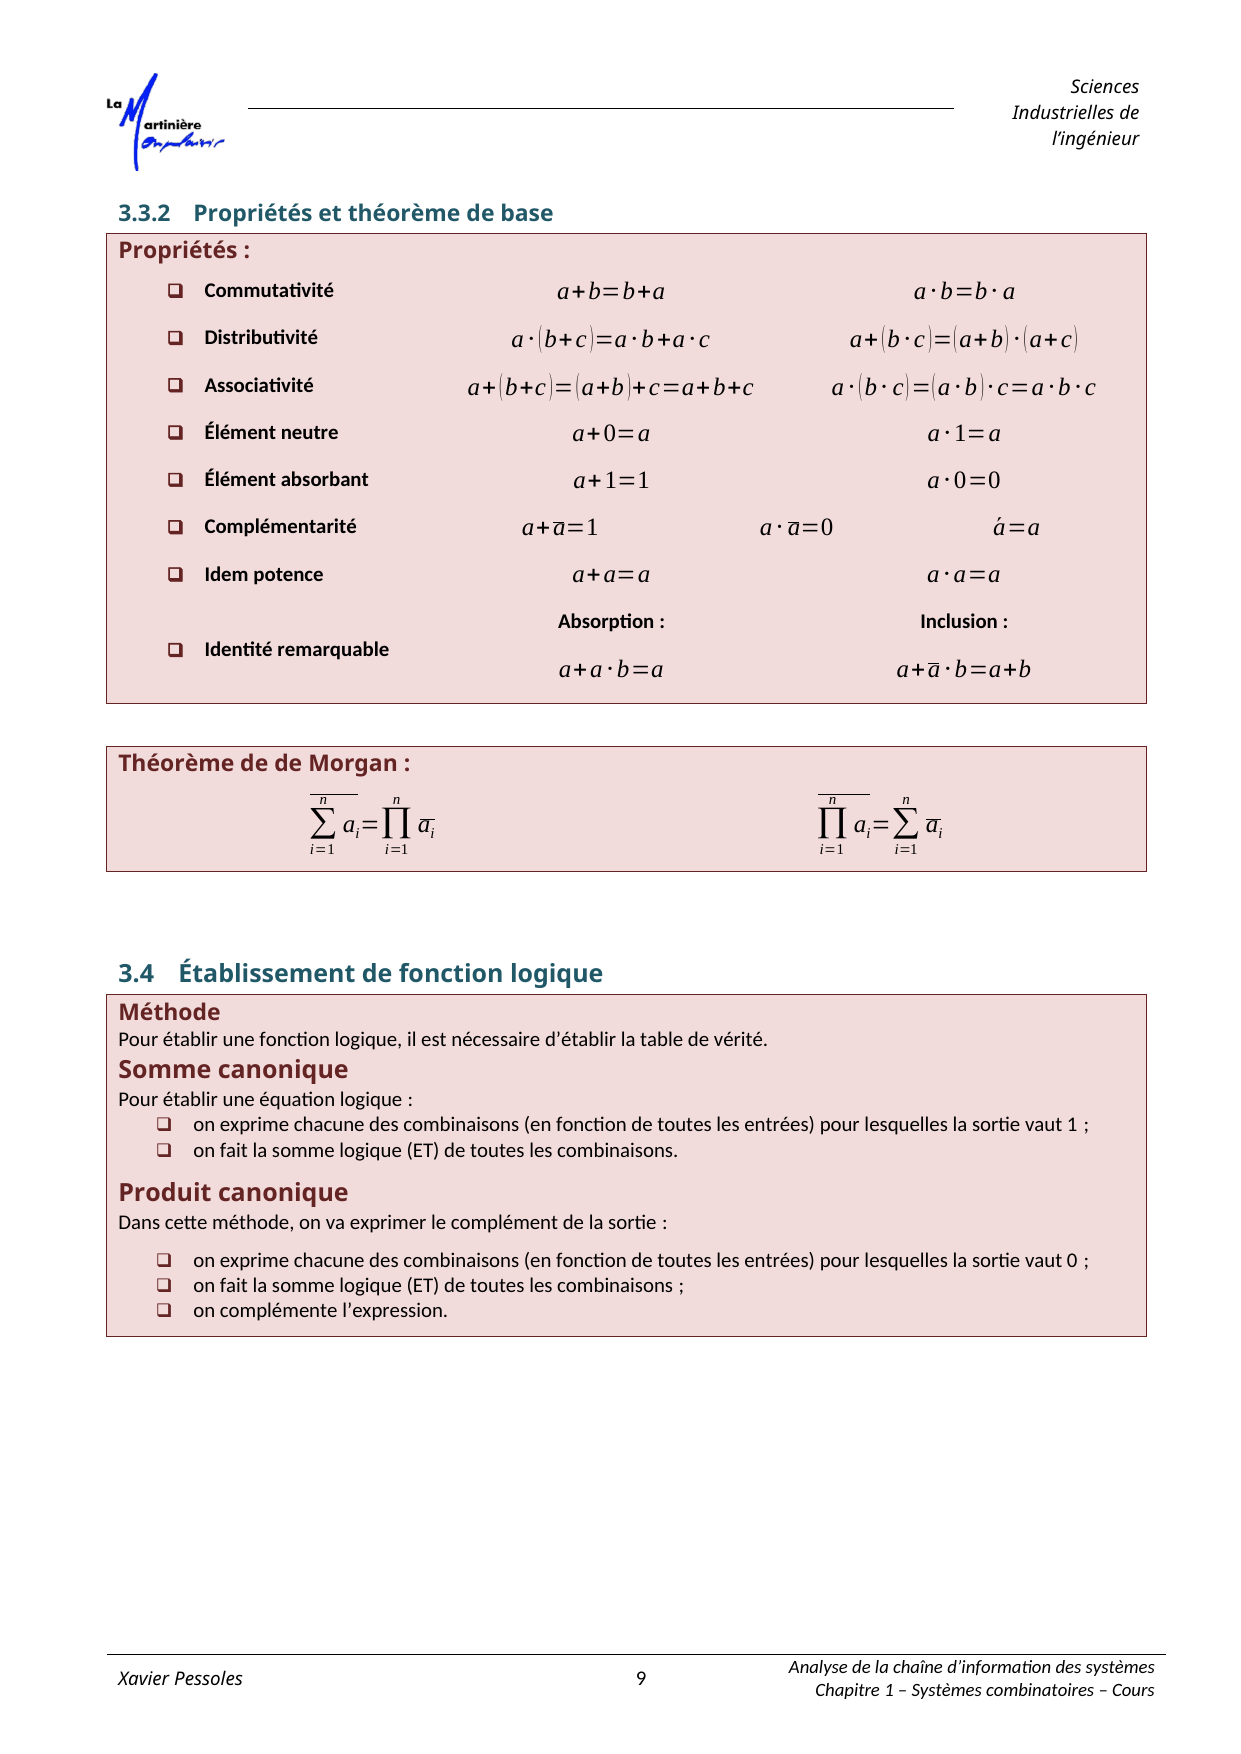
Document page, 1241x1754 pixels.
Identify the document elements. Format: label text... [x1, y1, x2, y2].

table_header Théorème de de Morgan : [107, 747, 1146, 871]
subtitle Propriétés et théorème de base [118, 197, 1152, 228]
subtitle Établissement de fonction logique [118, 955, 1152, 989]
table_header Méthode Pour établir une fonction logique, il est nécessaire d’établir la table de vérité. Somme canonique Pour établir une équation logique : on exprime chacune des combinaisons (en fonction de toutes les entrées) pour lesquelles la sortie vaut 1 ; on fait la somme logique (ET) de toutes les combinaisons. Produit canonique Dans cette méthode, on va exprimer le complément de la sortie : on exprime chacune des combinaisons (en fonction de toutes les entrées) pour lesquelles la sortie vaut 0 ; on fait la somme logique (ET) de toutes les combinaisons ; on complémente l’expression. [107, 995, 1146, 1336]
table_header Propriétés : [107, 234, 1146, 703]
picture [106, 73, 225, 171]
